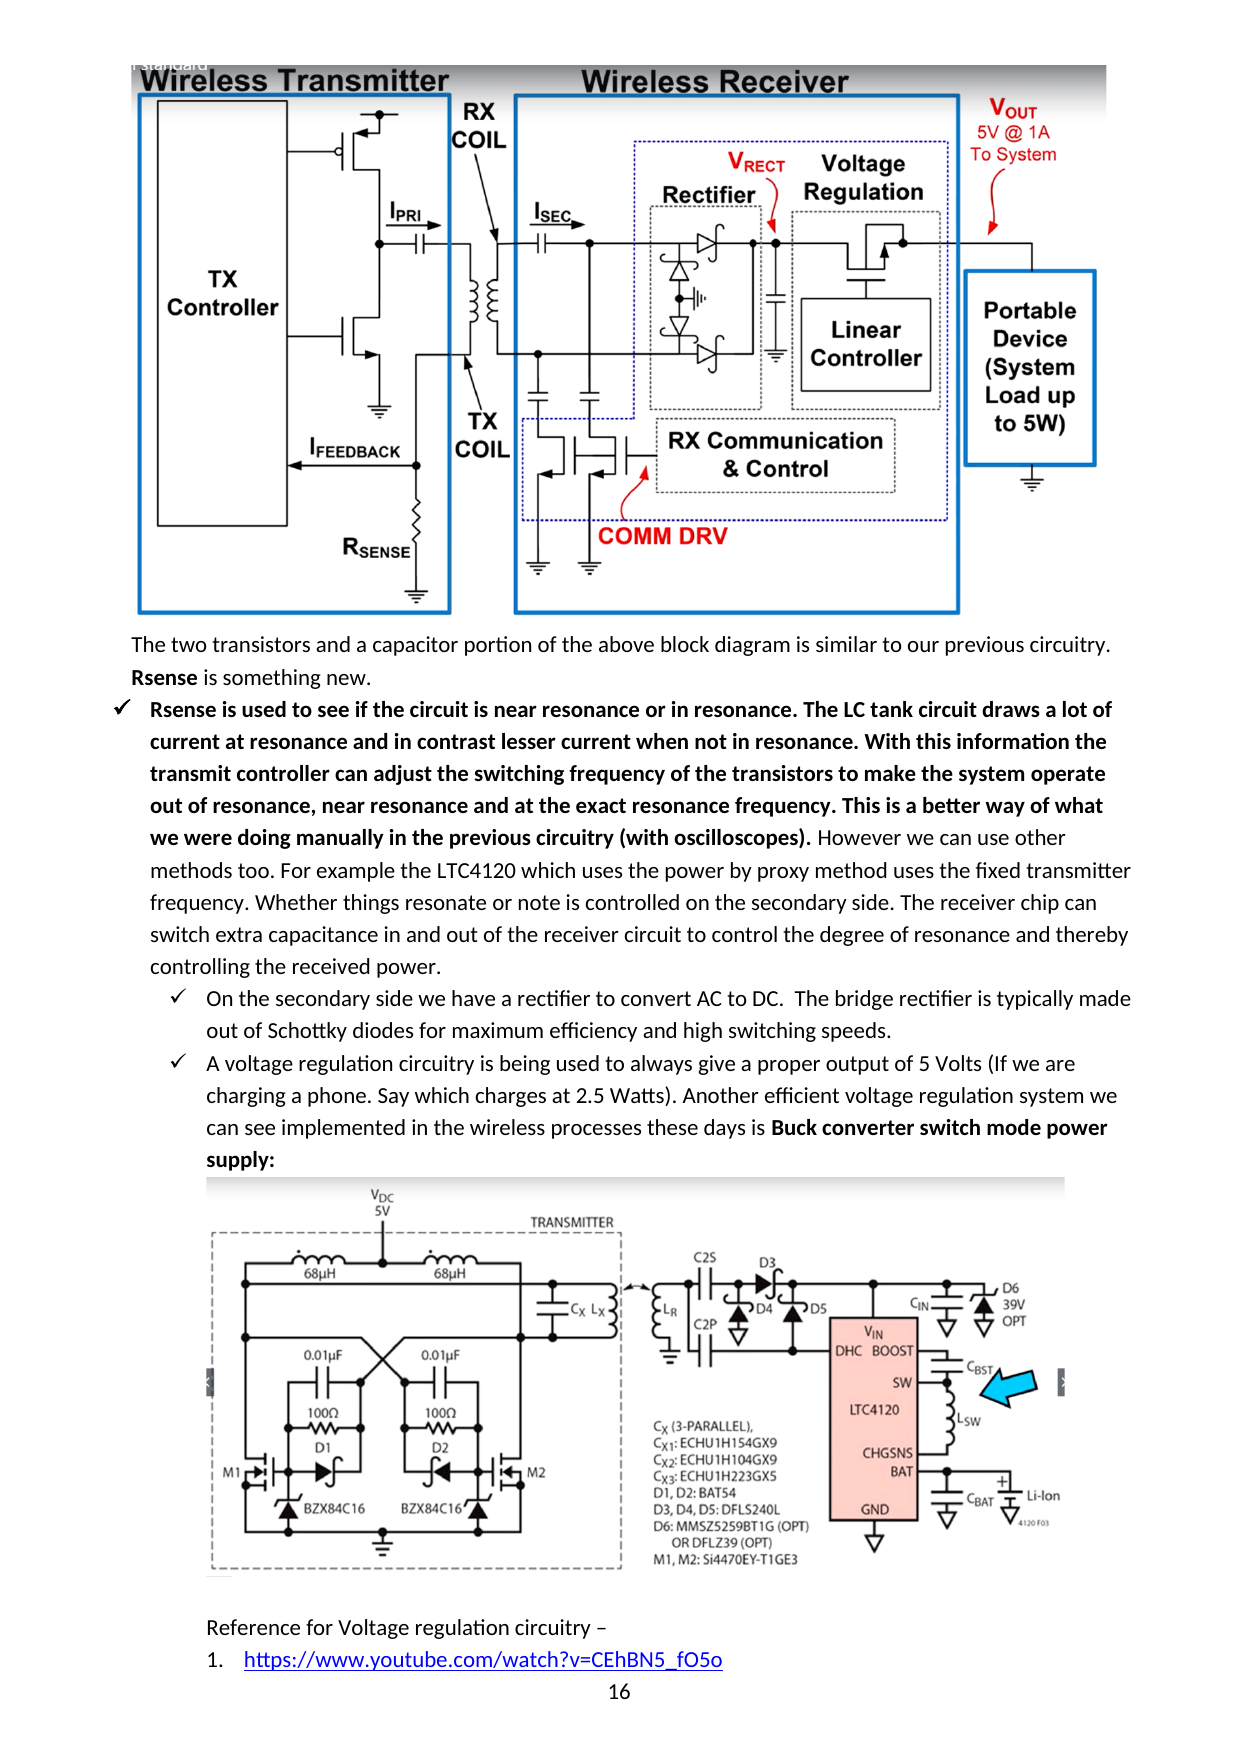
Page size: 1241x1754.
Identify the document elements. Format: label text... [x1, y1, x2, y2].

picture [131, 65, 1107, 627]
list The two transistors and a capacitor portion of the above block diagram is similar to our previous circuitry. [131, 630, 1134, 658]
picture [206, 1177, 1065, 1577]
list Reference for Voltage regulation circuitry – [206, 1613, 1134, 1641]
list On the secondary side we have a rectifier to convert AC to DC. The bridge rectifier is typically made out of Schottky diodes for maximum efficiency and high switching speeds. [169, 984, 1134, 1045]
list A voltage regulation circuitry is being used to always give a proper output of 5 Volts (If we are charging a phone. Say which charges at 2.5 Watts). Another efficient voltage regulation system we can see implemented in the wireless processes these days is Buck converter switch mode power supply: [169, 1049, 1134, 1173]
list Rsense is something new. [131, 663, 1134, 691]
list https://www.youtube.com/watch?v=CEhBN5_fO5o [206, 1646, 1134, 1674]
list Rsense is used to see if the circuit is near resonance or in resonance. The LC tank circuit draws a lot of current at resonance and in contrast lesser current when not in resonance. With this information the transmit controller can adjust the switching frequency of the transistors to make the system operate out of resonance, near resonance and at the exact resonance frequency. This is a better way of what we were doing manually in the previous circuitry (with oscilloscopes). However we can use other methods too. For example the LTC4120 which uses the power by proxy method uses the fixed transmitter frequency. Whether things resonate or note is controlled on the secondary side. The receiver chip can switch extra capacitance in and out of the receiver circuit to control the degree of resonance and thereby controlling the received power. [112, 695, 1134, 980]
